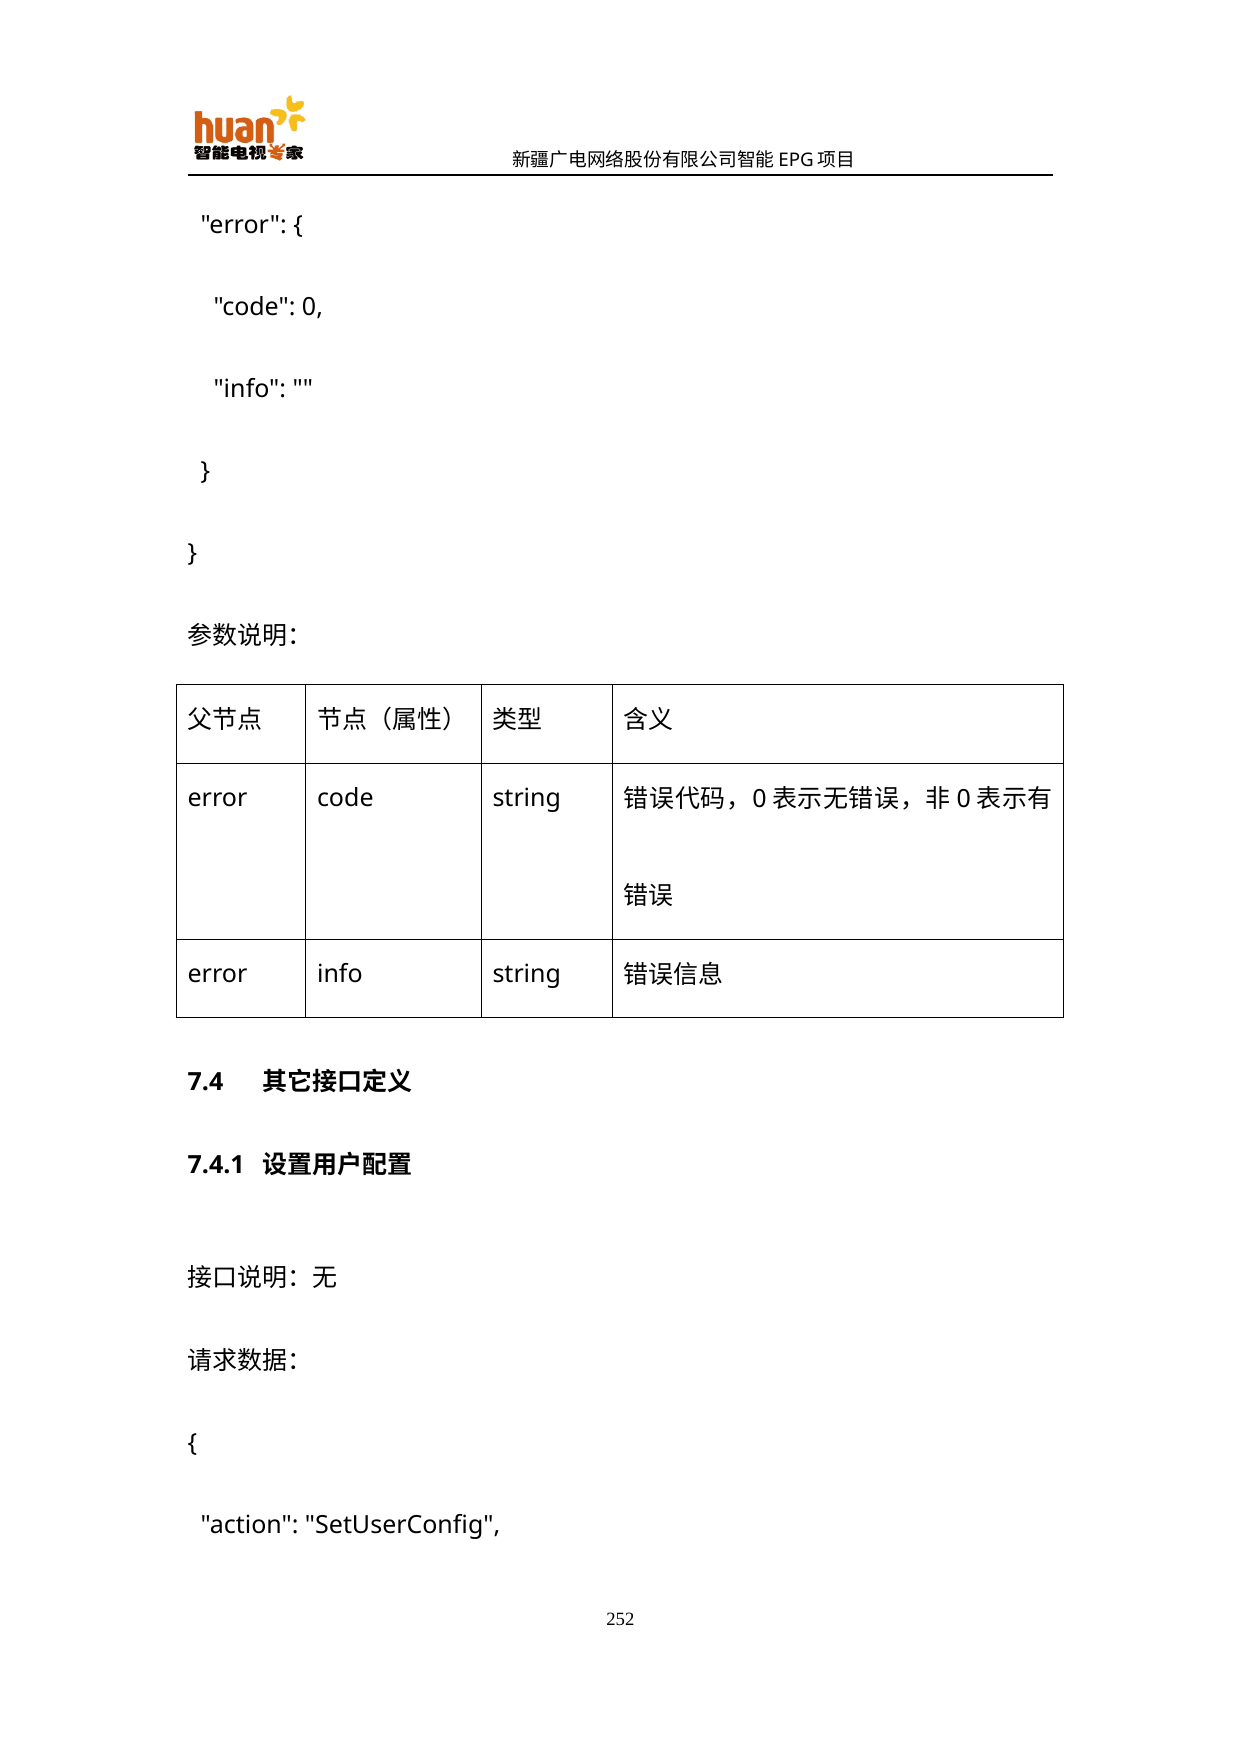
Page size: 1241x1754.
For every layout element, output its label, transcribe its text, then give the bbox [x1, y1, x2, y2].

text 接口说明：无 [187, 1243, 1053, 1308]
text 请求数据： [187, 1326, 1053, 1391]
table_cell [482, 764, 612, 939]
text "action": "SetUserConfig", [187, 1491, 1053, 1556]
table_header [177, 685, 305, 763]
text "code": 0, [187, 273, 1053, 338]
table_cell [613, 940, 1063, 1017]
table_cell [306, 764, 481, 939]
text 参数说明： [187, 601, 1053, 666]
picture [187, 88, 313, 167]
text } [187, 437, 1053, 502]
subtitle 设置用户配置 [187, 1131, 1053, 1196]
subtitle 其它接口定义 [187, 1047, 1053, 1112]
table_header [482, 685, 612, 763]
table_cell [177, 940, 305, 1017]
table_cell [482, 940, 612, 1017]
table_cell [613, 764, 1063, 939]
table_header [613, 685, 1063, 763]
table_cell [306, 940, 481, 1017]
text { [187, 1409, 1053, 1474]
text "error": { [187, 191, 1053, 256]
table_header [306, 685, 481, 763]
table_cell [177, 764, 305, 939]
text } [187, 519, 1053, 584]
text "info": "" [187, 355, 1053, 420]
